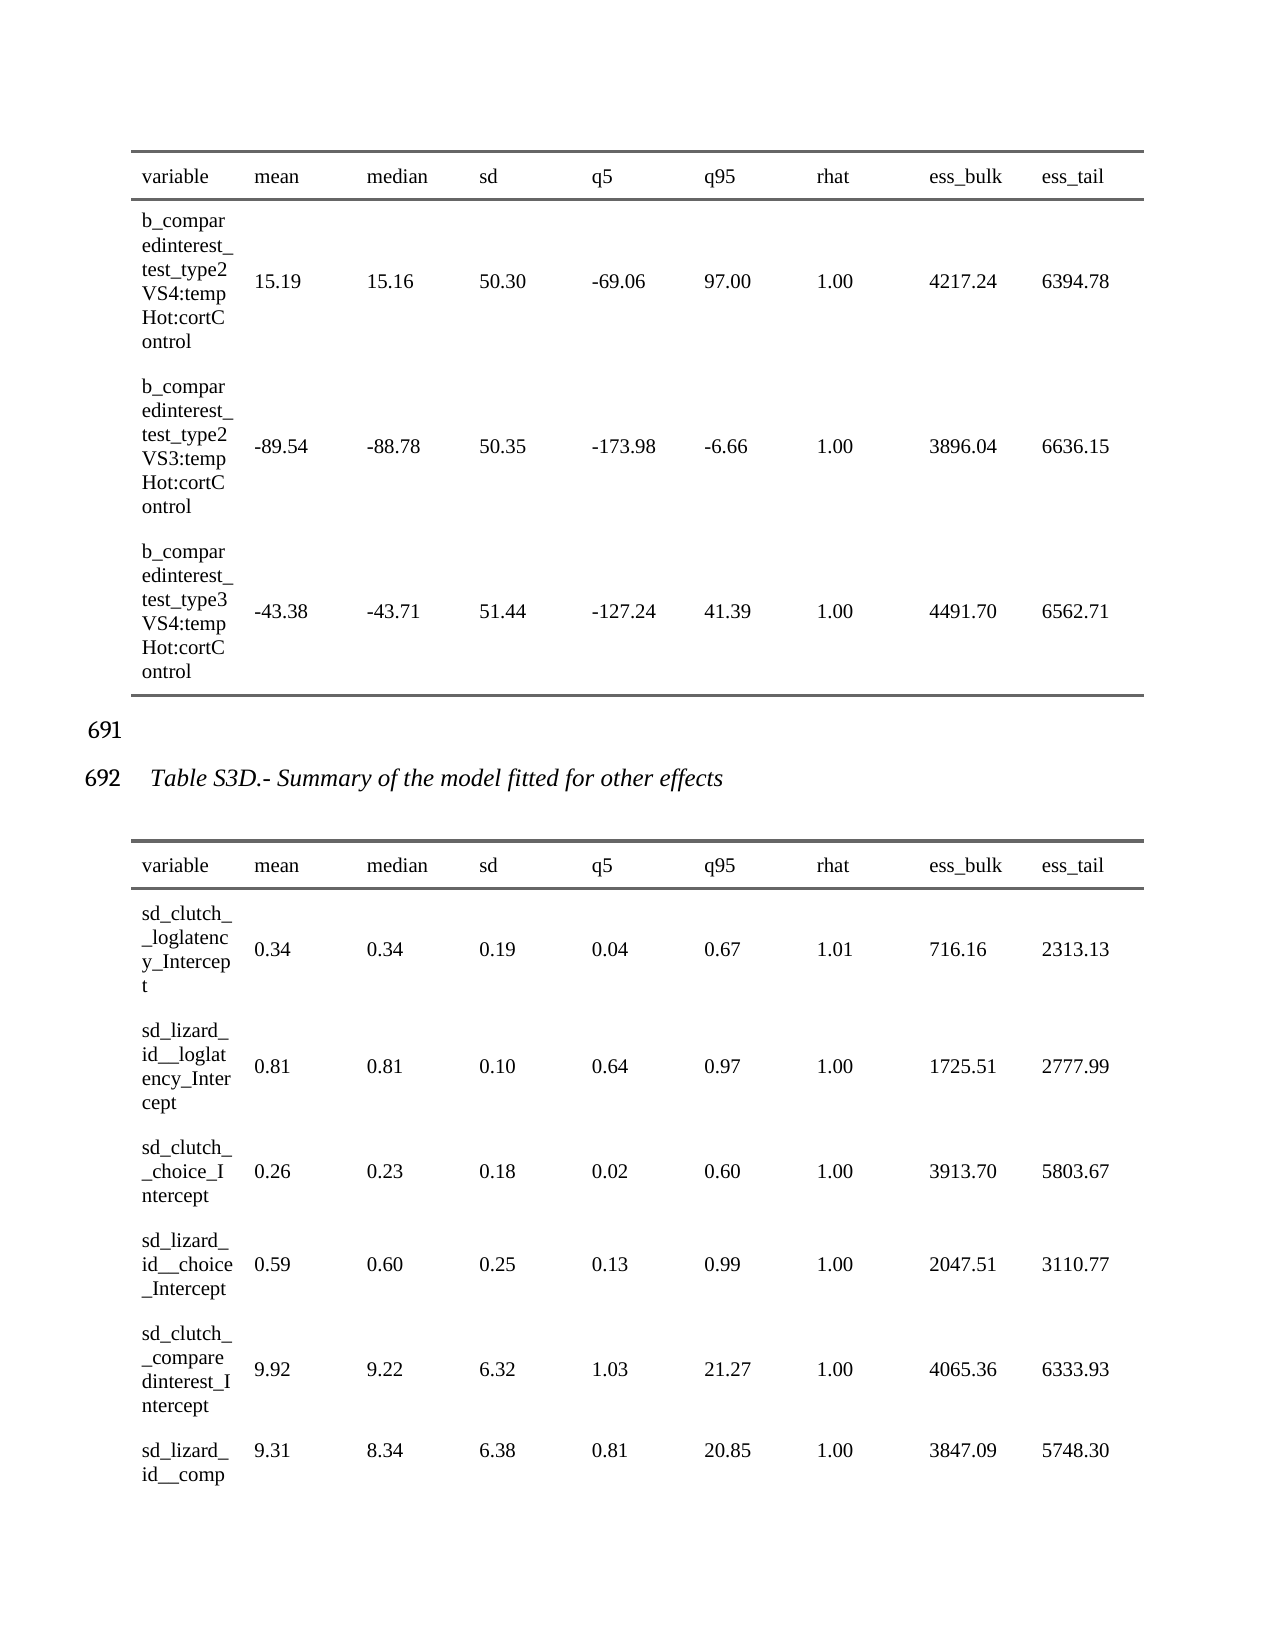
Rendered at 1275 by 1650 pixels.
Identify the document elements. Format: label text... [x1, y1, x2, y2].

table_cell -69.06 [581, 201, 694, 363]
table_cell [131, 1428, 244, 1486]
table_cell 15.16 [356, 201, 469, 363]
table_cell 21.27 [694, 1311, 806, 1428]
table_cell 0.18 [469, 1125, 581, 1218]
table_header median [356, 843, 469, 887]
table_cell 5748.30 [1031, 1428, 1144, 1486]
table_header ess_bulk [919, 843, 1031, 887]
table_cell 716.16 [919, 890, 1031, 1007]
table_cell 4217.24 [919, 201, 1031, 363]
table_header q95 [694, 153, 806, 198]
table_cell 0.64 [581, 1008, 694, 1124]
table_header sd [469, 153, 581, 198]
table_cell 0.34 [356, 890, 469, 1007]
table_header rhat [806, 153, 919, 198]
table_cell 2047.51 [919, 1218, 1031, 1311]
table_cell 50.30 [469, 201, 581, 363]
table_header variable [131, 843, 244, 887]
table_cell 4065.36 [919, 1311, 1031, 1428]
table_cell 3913.70 [919, 1125, 1031, 1218]
table_cell 51.44 [469, 529, 581, 694]
table_cell 1.00 [806, 1125, 919, 1218]
table_cell 2777.99 [1031, 1008, 1144, 1124]
table_cell 0.23 [356, 1125, 469, 1218]
table_cell 0.60 [356, 1218, 469, 1311]
table_header ess_bulk [919, 153, 1031, 198]
table_header q5 [581, 843, 694, 887]
table_cell 6.32 [469, 1311, 581, 1428]
table_cell sd_clutch__loglatency_Intercept [131, 890, 244, 1007]
table_cell 1.00 [806, 201, 919, 363]
table_cell 9.22 [356, 1311, 469, 1428]
table_cell -173.98 [581, 363, 694, 528]
table_cell 1.01 [806, 890, 919, 1007]
table_cell -127.24 [581, 529, 694, 694]
table_header q5 [581, 153, 694, 198]
table_cell 0.59 [244, 1218, 356, 1311]
table_cell 1.00 [806, 1428, 919, 1486]
table_cell 5803.67 [1031, 1125, 1144, 1218]
table_cell 0.13 [581, 1218, 694, 1311]
table_cell sd_clutch__comparedinterest_Intercept [131, 1311, 244, 1428]
table_header rhat [806, 843, 919, 887]
table_cell 0.81 [356, 1008, 469, 1124]
table_header ess_tail [1031, 843, 1144, 887]
text Table S3D.- Summary of the model fitted for other effects [150, 763, 1125, 792]
table_cell 0.19 [469, 890, 581, 1007]
table_cell 50.35 [469, 363, 581, 528]
table_cell 4491.70 [919, 529, 1031, 694]
table_cell 1.00 [806, 529, 919, 694]
table_cell 0.04 [581, 890, 694, 1007]
table_cell 1.00 [806, 1218, 919, 1311]
table_cell 1.00 [806, 1311, 919, 1428]
table_cell 9.31 [244, 1428, 356, 1486]
table_cell b_comparedinterest_test_type3VS4:tempHot:cortControl [131, 529, 244, 694]
table_cell 0.25 [469, 1218, 581, 1311]
table_cell 0.02 [581, 1125, 694, 1218]
table_cell -43.38 [244, 529, 356, 694]
table_cell 0.67 [694, 890, 806, 1007]
table_cell -43.71 [356, 529, 469, 694]
table_cell 0.26 [244, 1125, 356, 1218]
table_cell 15.19 [244, 201, 356, 363]
table_cell 0.81 [244, 1008, 356, 1124]
table_cell -89.54 [244, 363, 356, 528]
table_cell sd_lizard_id__choice_Intercept [131, 1218, 244, 1311]
table_cell 2313.13 [1031, 890, 1144, 1007]
table_header variable [131, 153, 244, 198]
table_header mean [244, 153, 356, 198]
table_header q95 [694, 843, 806, 887]
table_cell 3847.09 [919, 1428, 1031, 1486]
table_cell 3896.04 [919, 363, 1031, 528]
table_cell 1725.51 [919, 1008, 1031, 1124]
table_cell -6.66 [694, 363, 806, 528]
table_cell 8.34 [356, 1428, 469, 1486]
table_cell 0.10 [469, 1008, 581, 1124]
table_cell -88.78 [356, 363, 469, 528]
table_cell b_comparedinterest_test_type2VS3:tempHot:cortControl [131, 363, 244, 528]
table_cell sd_clutch__choice_Intercept [131, 1125, 244, 1218]
table_cell 6636.15 [1031, 363, 1144, 528]
table_header median [356, 153, 469, 198]
table_cell 3110.77 [1031, 1218, 1144, 1311]
table_header sd [469, 843, 581, 887]
table_cell sd_lizard_id__loglatency_Intercept [131, 1008, 244, 1124]
table_cell b_comparedinterest_test_type2VS4:tempHot:cortControl [131, 201, 244, 363]
table_cell 9.92 [244, 1311, 356, 1428]
table_header mean [244, 843, 356, 887]
table_cell 1.00 [806, 363, 919, 528]
table_header ess_tail [1031, 153, 1144, 198]
table_cell 0.81 [581, 1428, 694, 1486]
table_cell 6333.93 [1031, 1311, 1144, 1428]
table_cell 6.38 [469, 1428, 581, 1486]
table_cell 20.85 [694, 1428, 806, 1486]
table_cell 0.99 [694, 1218, 806, 1311]
table_cell 1.00 [806, 1008, 919, 1124]
table_cell 6562.71 [1031, 529, 1144, 694]
table_cell 6394.78 [1031, 201, 1144, 363]
table_cell 0.97 [694, 1008, 806, 1124]
table_cell 41.39 [694, 529, 806, 694]
table_cell 97.00 [694, 201, 806, 363]
table_cell 1.03 [581, 1311, 694, 1428]
table_cell 0.60 [694, 1125, 806, 1218]
table_cell 0.34 [244, 890, 356, 1007]
